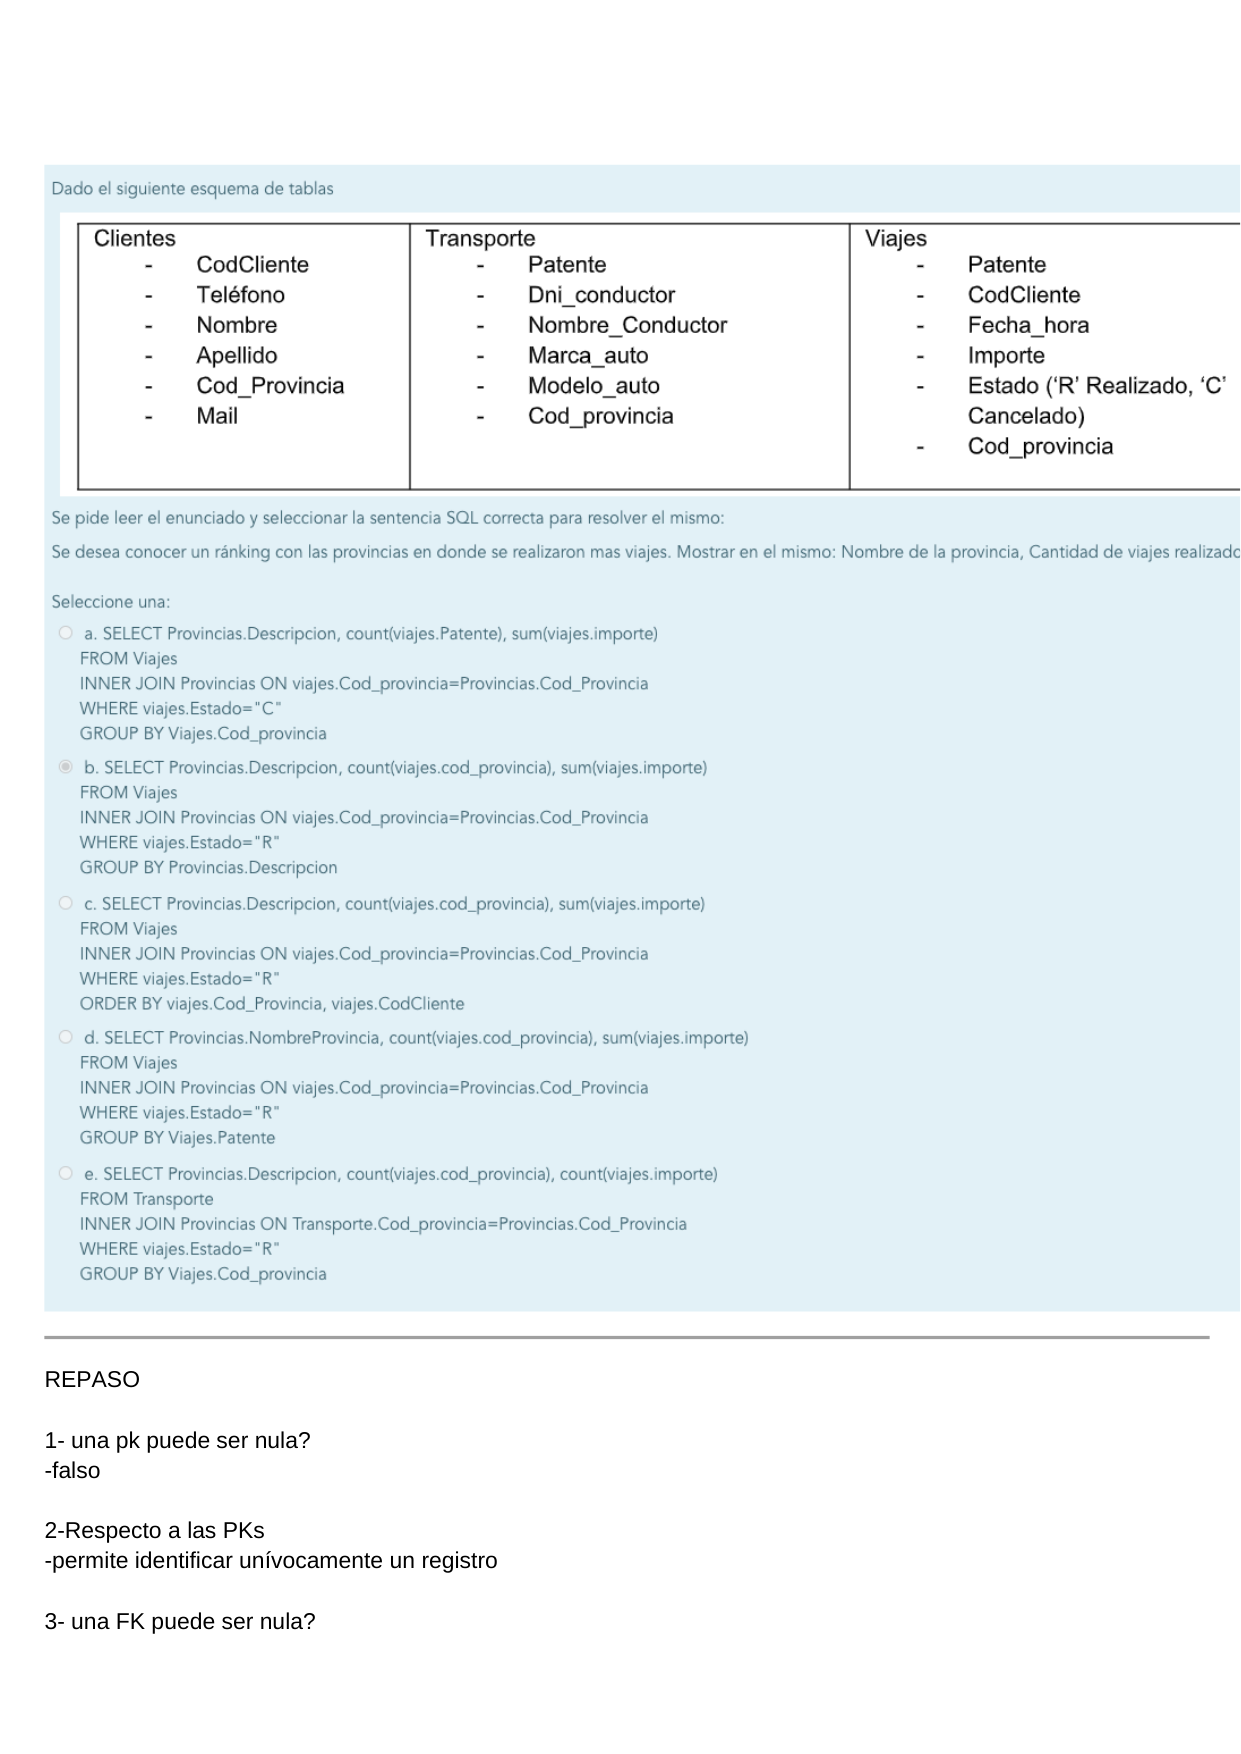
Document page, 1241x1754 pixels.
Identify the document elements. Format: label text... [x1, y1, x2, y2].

text 3- una FK puede ser nula? [44, 1608, 1210, 1634]
text 1- una pk puede ser nula? -falso [44, 1427, 1210, 1483]
text -permite identificar unívocamente un registro [44, 1547, 1210, 1574]
picture [44, 150, 1241, 1332]
text REPASO [44, 1366, 1210, 1392]
text 2-Respecto a las PKs [44, 1517, 1210, 1543]
